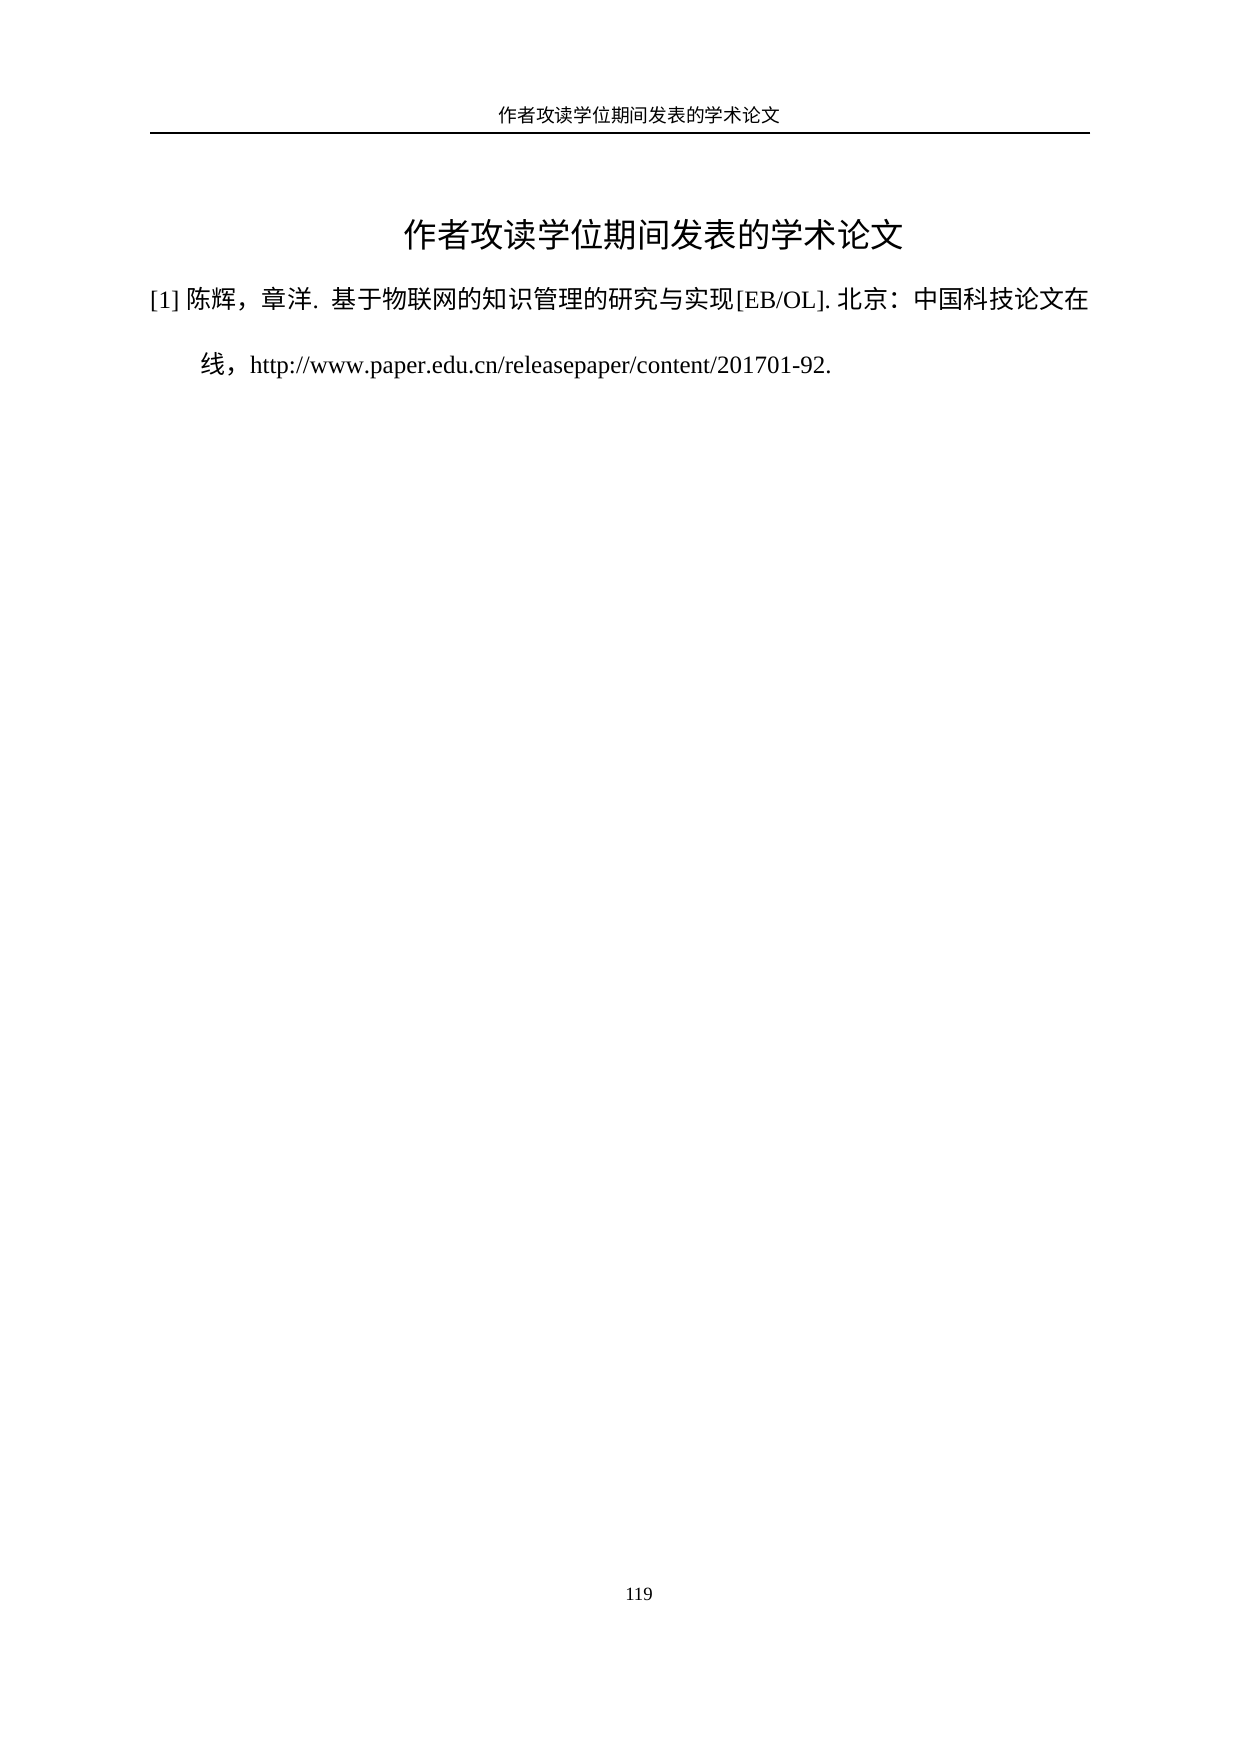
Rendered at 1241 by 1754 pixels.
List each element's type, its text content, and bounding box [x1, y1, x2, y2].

text [1] 陈辉，章洋. 基于物联网的知识管理的研究与实现[EB/OL]. 北京：中国科技论文在线，http://www.paper.edu.cn/releasepaper/content/201701-92. [150, 266, 1090, 396]
text 作者攻读学位期间发表的学术论文 [150, 201, 1090, 266]
